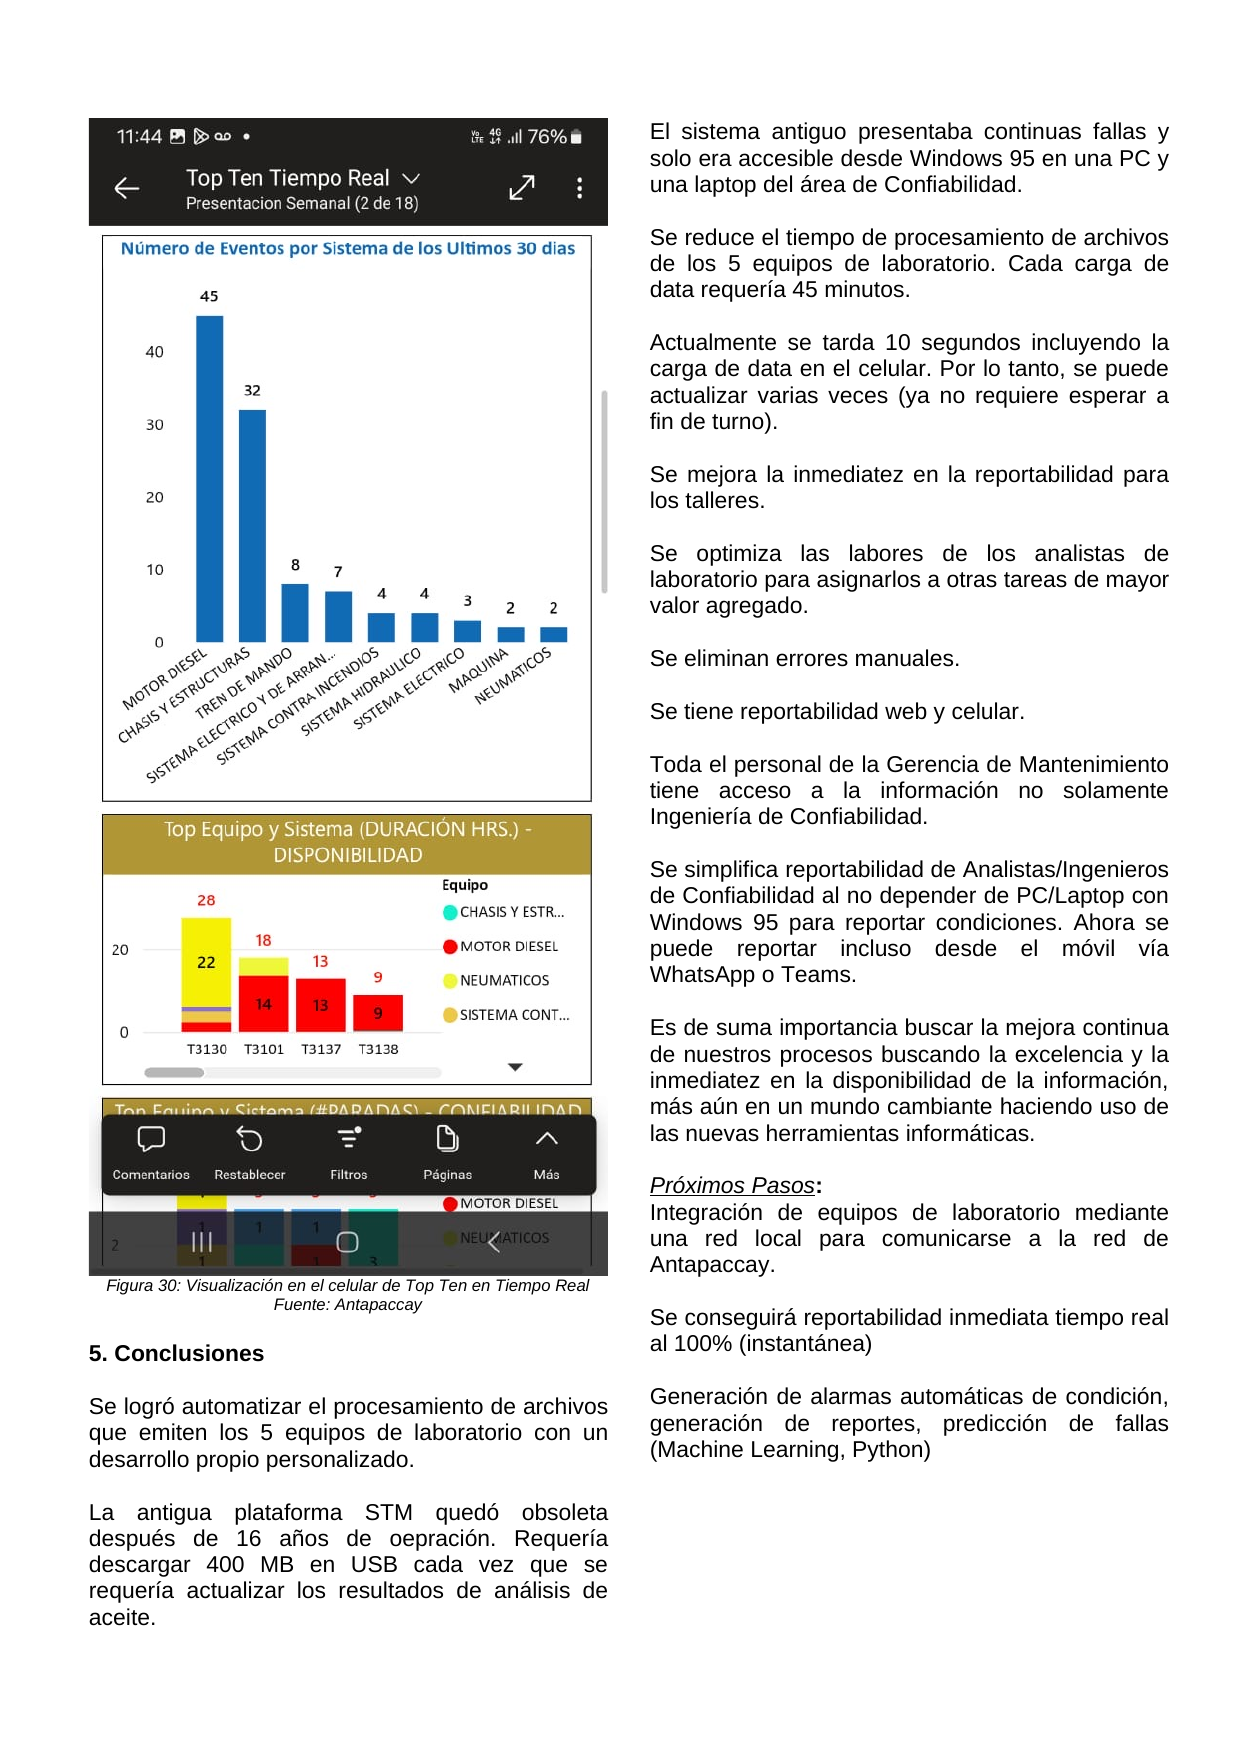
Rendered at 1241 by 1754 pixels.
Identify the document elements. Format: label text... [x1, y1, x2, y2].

text Fuente: Antapaccay [89, 1295, 608, 1314]
text Generación de alarmas automáticas de condición, generación de reportes, predicción de fallas (Machine Learning, Python) [649, 1383, 1169, 1462]
text 5. Conclusiones [89, 1340, 608, 1367]
text La antigua plataforma STM quedó obsoleta después de 16 años de oepración. Requería descargar 400 MB en USB cada vez que se requería actualizar los resultados de análisis de aceite. [89, 1498, 608, 1630]
text Es de suma importancia buscar la mejora continua de nuestros procesos buscando la excelencia y la inmediatez en la disponibilidad de la información, más aún en un mundo cambiante haciendo uso de las nuevas herramientas informáticas. [649, 1014, 1169, 1146]
text Figura 30: Visualización en el celular de Top Ten en Tiempo Real [89, 1276, 608, 1295]
text Se logró automatizar el procesamiento de archivos que emiten los 5 equipos de laboratorio con un desarrollo propio personalizado. [89, 1393, 608, 1472]
text Se simplifica reportabilidad de Analistas/Ingenieros de Confiabilidad al no depender de PC/Laptop con Windows 95 para reportar condiciones. Ahora se puede reportar incluso desde el móvil vía WhatsApp o Teams. [649, 856, 1169, 988]
text Se eliminan errores manuales. [649, 645, 1169, 672]
text El sistema antiguo presentaba continuas fallas y solo era accesible desde Windows 95 en una PC y una laptop del área de Confiabilidad. [649, 118, 1169, 197]
text Se optimiza las labores de los analistas de laboratorio para asignarlos a otras tareas de mayor valor agregado. [649, 540, 1169, 619]
text Se mejora la inmediatez en la reportabilidad para los talleres. [649, 461, 1169, 513]
text Próximos Pasos: [649, 1172, 1169, 1199]
picture [88, 118, 608, 1276]
text Toda el personal de la Gerencia de Mantenimiento tiene acceso a la información no solamente Ingeniería de Confiabilidad. [649, 751, 1169, 830]
text Se tiene reportabilidad web y celular. [649, 698, 1169, 724]
text Integración de equipos de laboratorio mediante una red local para comunicarse a la red de Antapaccay. [649, 1199, 1169, 1278]
text Se reduce el tiempo de procesamiento de archivos de los 5 equipos de laboratorio. Cada carga de data requería 45 minutos. [649, 223, 1169, 303]
text Se conseguirá reportabilidad inmediata tiempo real al 100% (instantánea) [649, 1304, 1169, 1357]
text Actualmente se tarda 10 segundos incluyendo la carga de data en el celular. Por lo tanto, se puede actualizar varias veces (ya no requiere esperar a fin de turno). [649, 329, 1169, 434]
